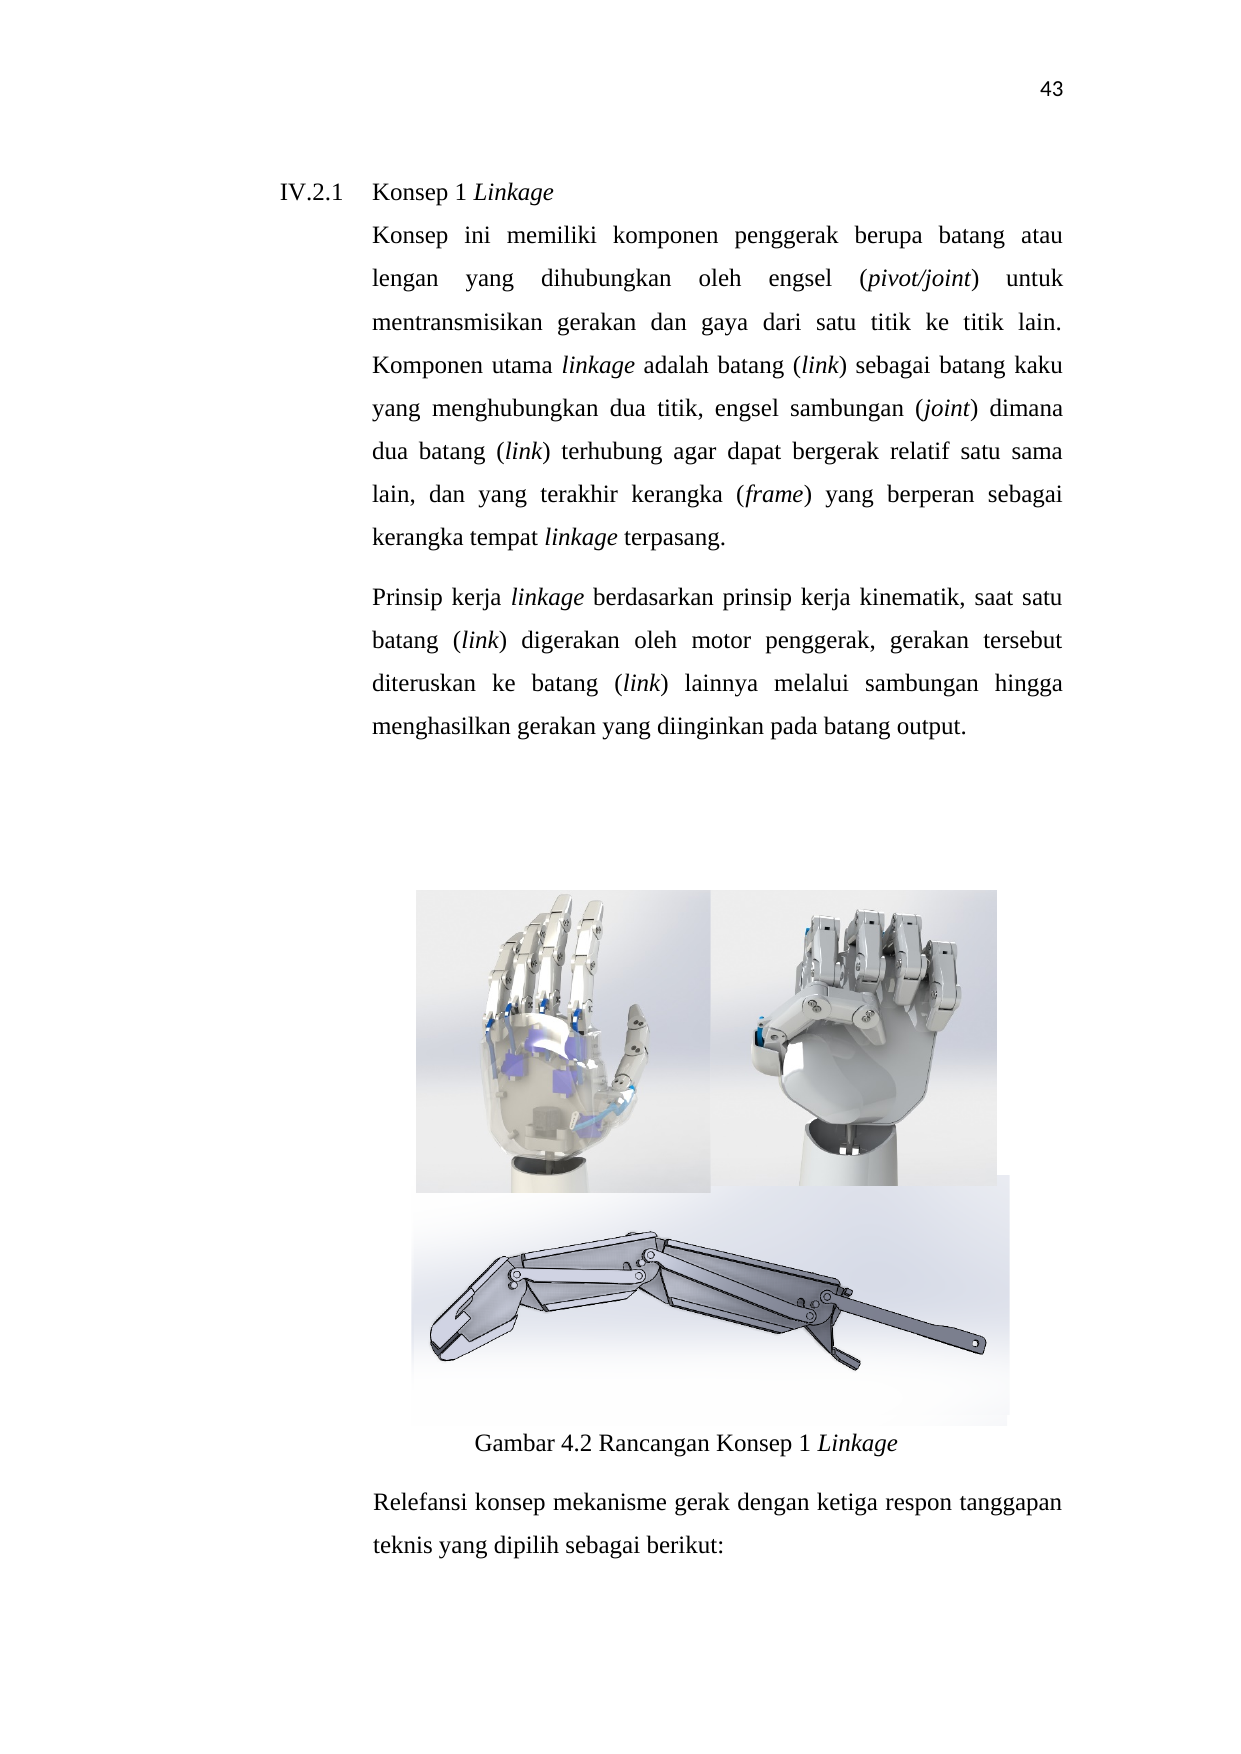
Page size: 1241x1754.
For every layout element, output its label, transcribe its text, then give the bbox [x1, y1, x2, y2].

text Konsep ini memiliki komponen penggerak berupa batang atau lengan yang dihubungkan oleh engsel (pivot/joint) untuk mentransmisikan gerakan dan gaya dari satu titik ke titik lain. Komponen utama linkage adalah batang (link) sebagai batang kaku yang menghubungkan dua titik, engsel sambungan (joint) dimana dua batang (link) terhubung agar dapat bergerak relatif satu sama lain, dan yang terakhir kerangka (frame) yang berperan sebagai kerangka tempat linkage terpasang. [372, 220, 1063, 551]
text Relefansi konsep mekanisme gerak dengan ketiga respon tanggapan teknis yang dipilih sebagai berikut: [373, 1487, 1063, 1559]
text Gambar 4.2 Rancangan Konsep 1 Linkage [311, 1428, 1063, 1456]
subtitle Konsep 1 Linkage [279, 177, 1063, 206]
picture [411, 890, 1010, 1426]
text Prinsip kerja linkage berdasarkan prinsip kerja kinematik, saat satu batang (link) digerakan oleh motor penggerak, gerakan tersebut diteruskan ke batang (link) lainnya melalui sambungan hingga menghasilkan gerakan yang diinginkan pada batang output. [372, 582, 1063, 740]
